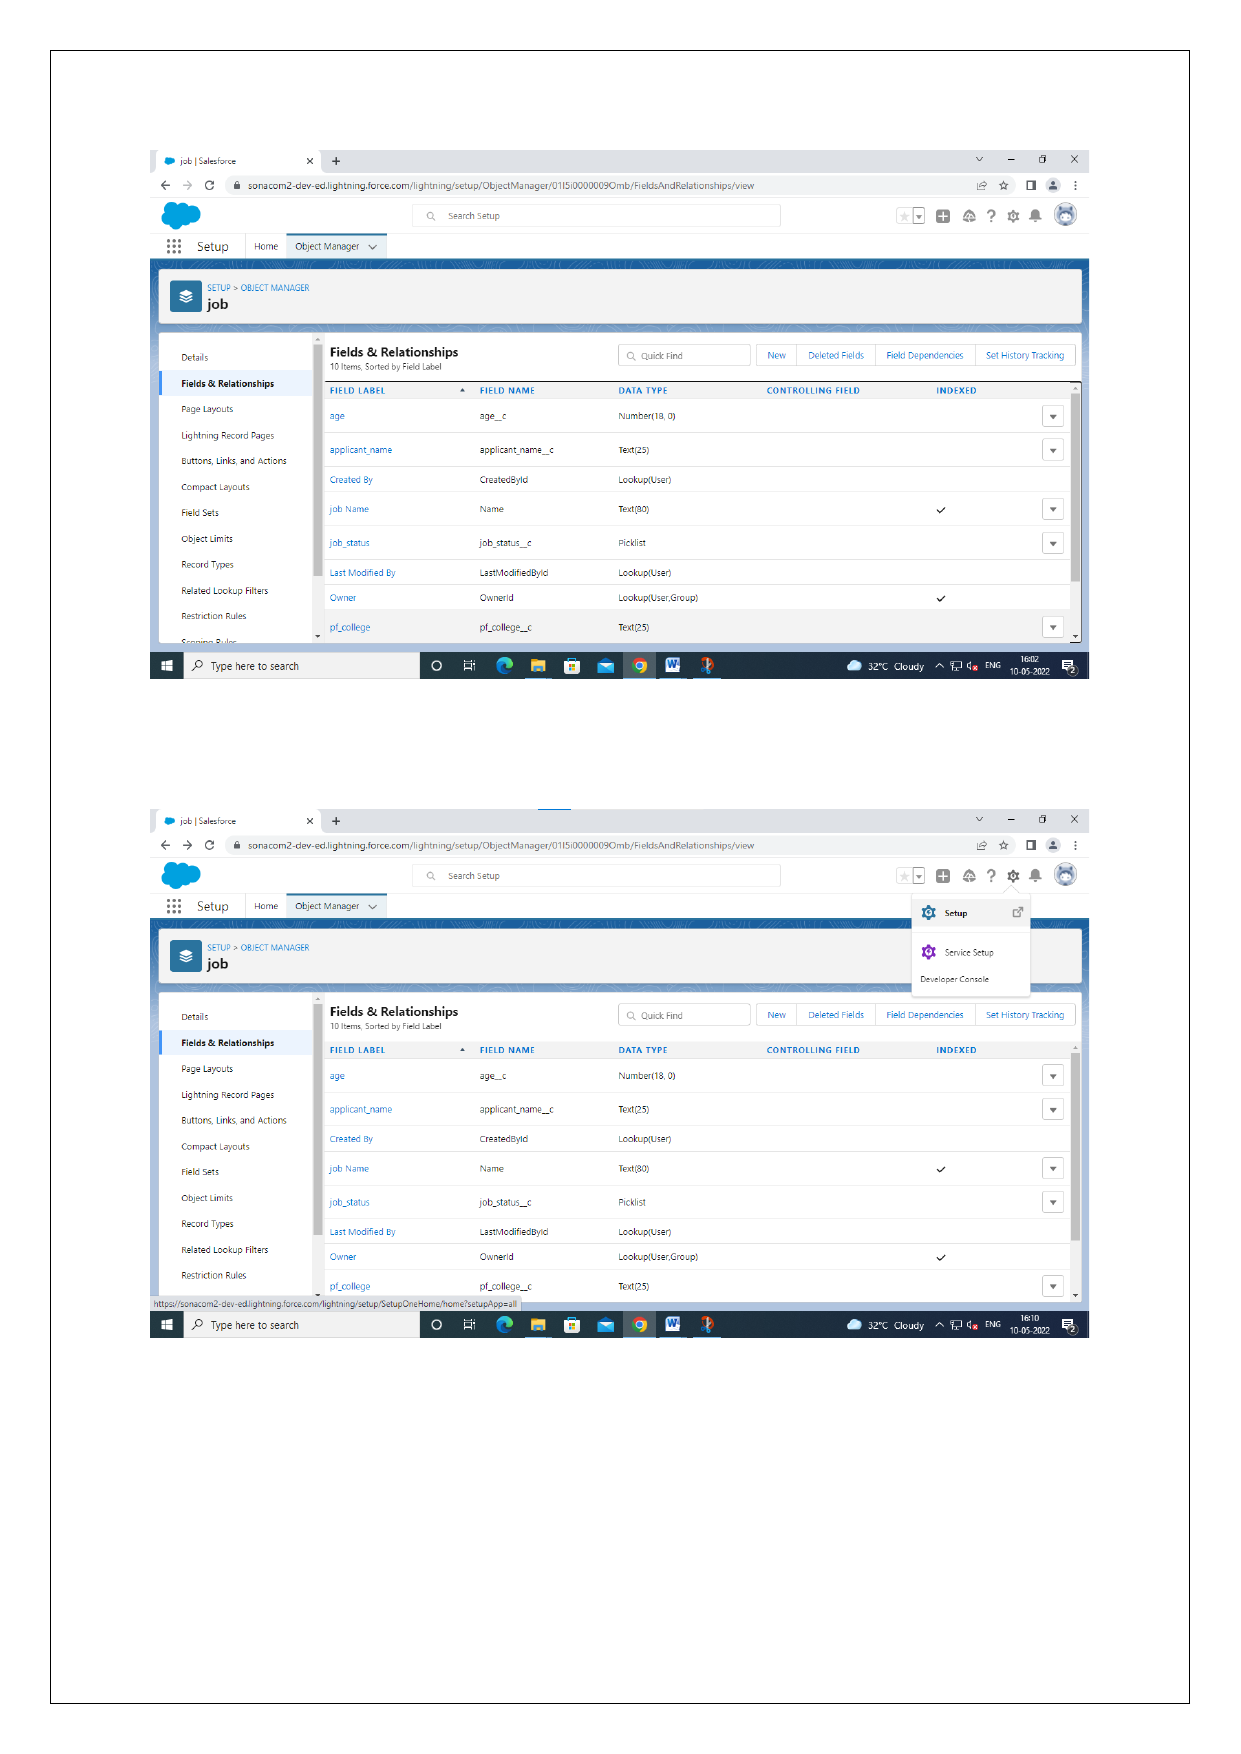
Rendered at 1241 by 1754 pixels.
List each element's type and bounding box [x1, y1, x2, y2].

picture [150, 150, 1090, 679]
picture [150, 809, 1090, 1338]
